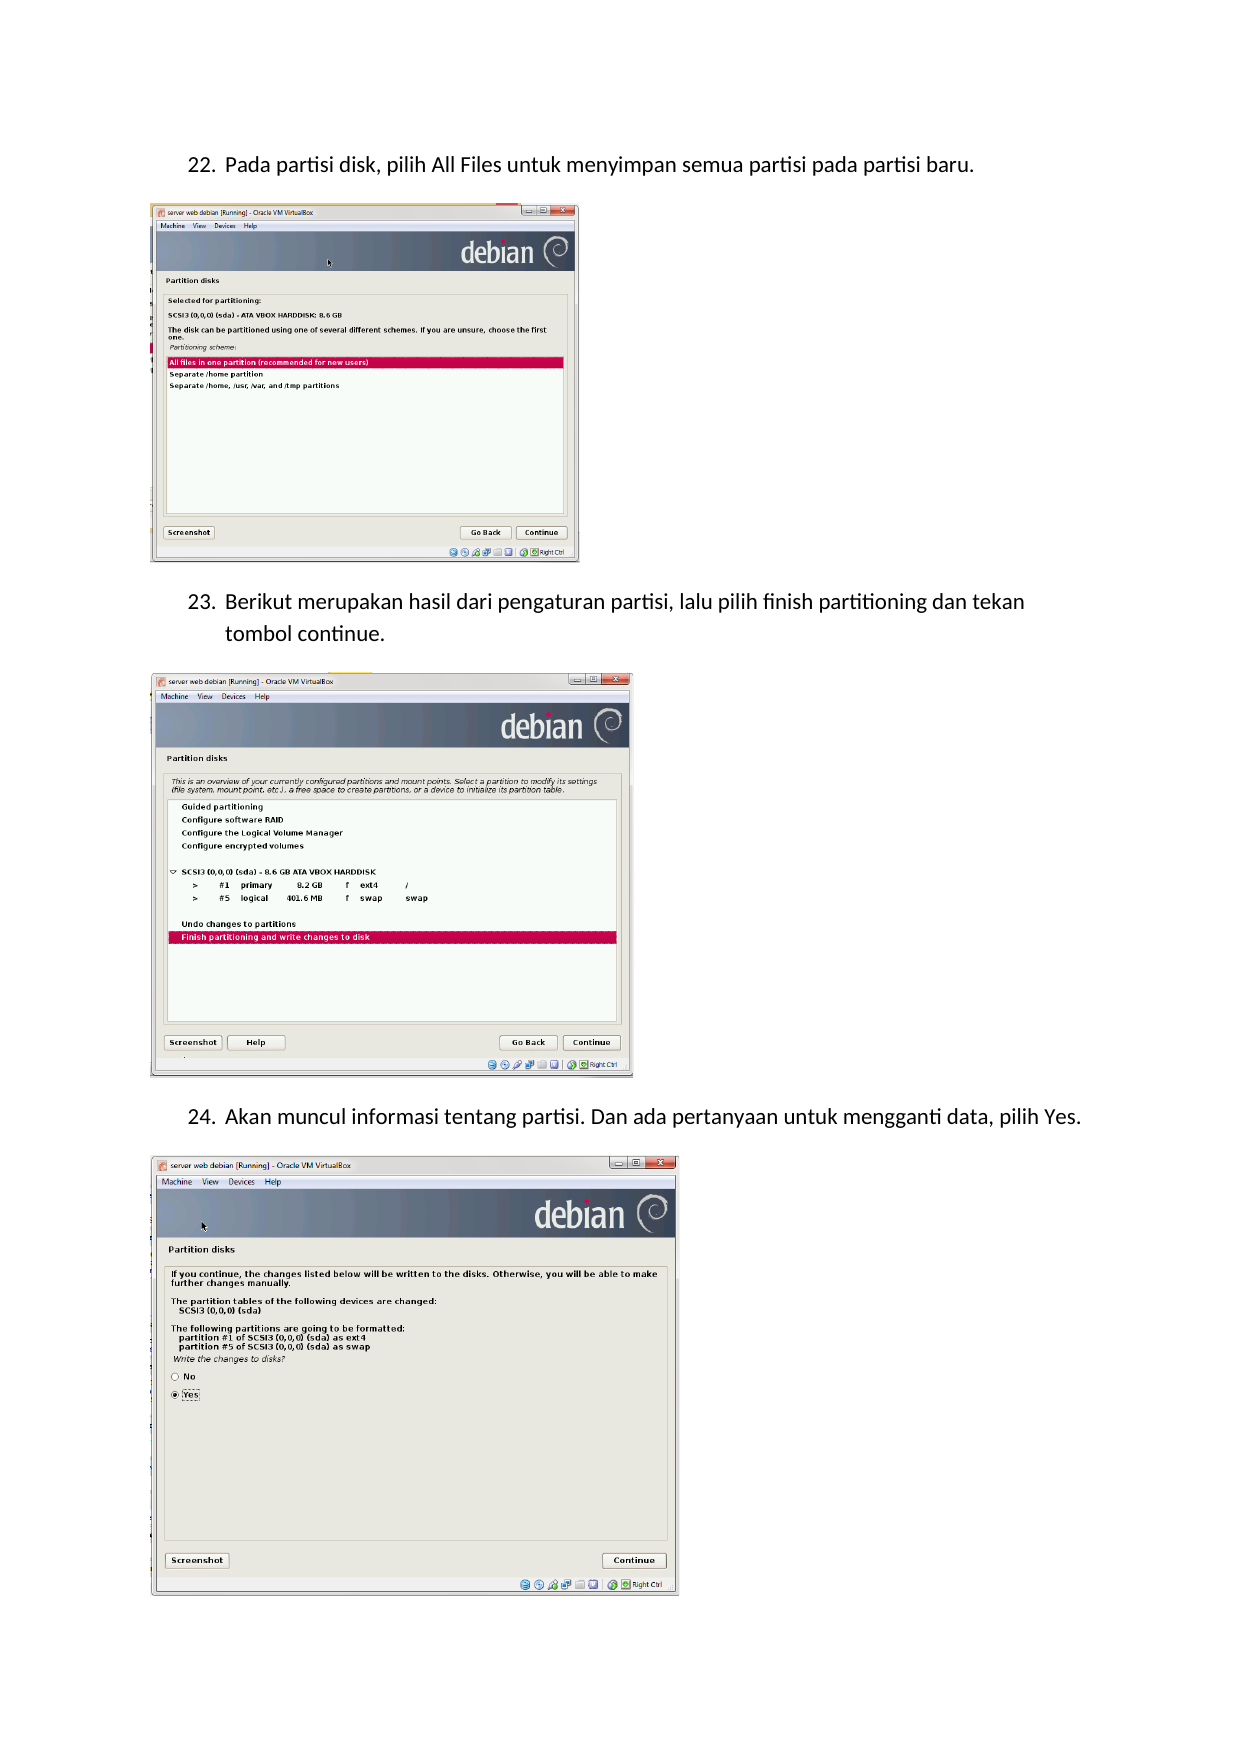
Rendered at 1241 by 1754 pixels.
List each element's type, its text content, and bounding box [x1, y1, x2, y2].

picture [150, 1155, 680, 1596]
list Akan muncul informasi tentang partisi. Dan ada pertanyaan untuk mengganti data, pilih Yes. [187, 1102, 1090, 1130]
list Berikut merupakan hasil dari pengaturan partisi, lalu pilih finish partitioning dan tekan tombol continue. [187, 587, 1090, 647]
picture [150, 672, 634, 1078]
picture [150, 203, 580, 563]
list Pada partisi disk, pilih All Files untuk menyimpan semua partisi pada partisi baru. [187, 150, 1090, 178]
